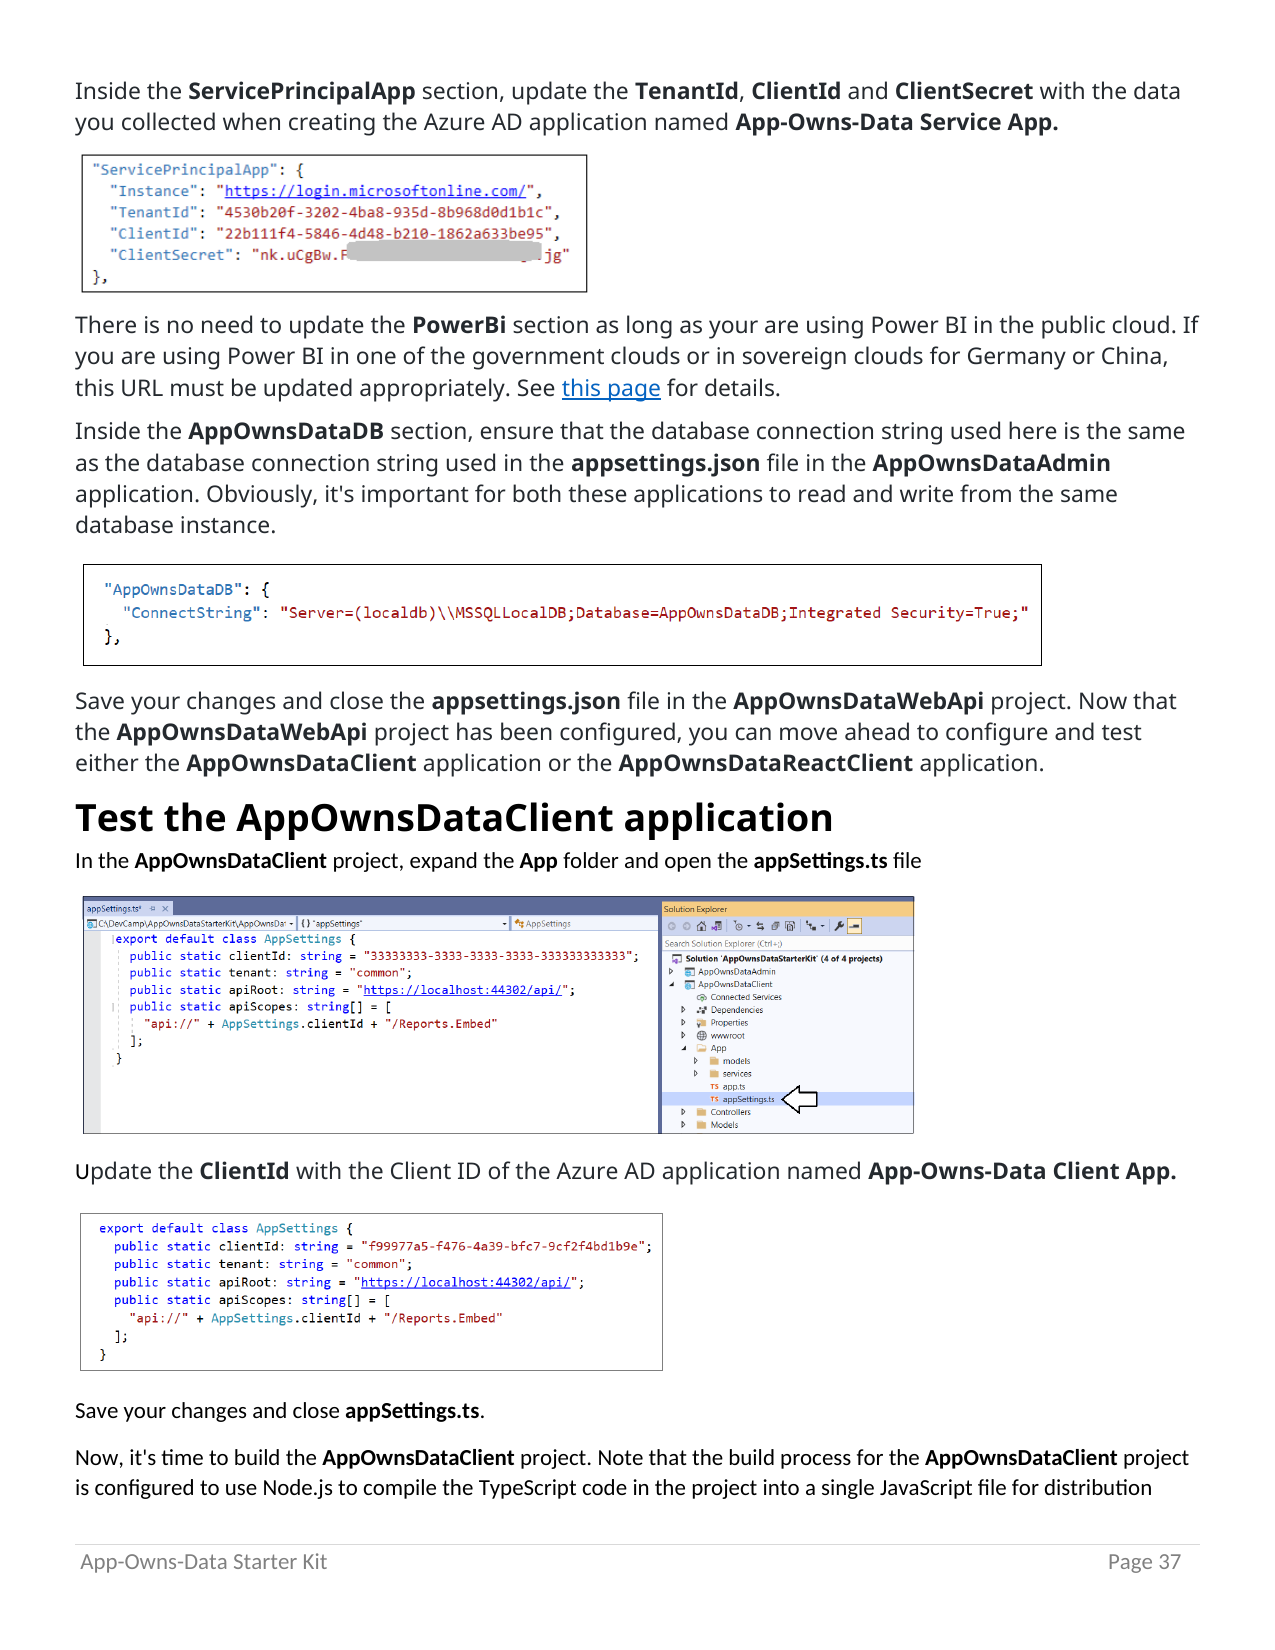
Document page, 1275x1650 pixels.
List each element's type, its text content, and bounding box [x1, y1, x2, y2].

picture [75, 1205, 670, 1378]
text Save your changes and close appSettings.ts. [75, 1396, 1200, 1424]
text In the AppOwnsDataClient project, expand the App folder and open the appSettings.ts file [75, 846, 1200, 874]
subtitle Test the AppOwnsDataClient application [75, 791, 1200, 842]
text Inside the ServicePrincipalApp section, update the TenantId, ClientId and ClientSecret with the data you collected when creating the Azure AD application named App-Owns-Data Service App. [75, 75, 1200, 137]
text Inside the AppOwnsDataDB section, ensure that the database connection string used here is the same as the database connection string used in the appsettings.json file in the AppOwnsDataAdmin application. Obviously, it's important for both these applications to read and write from the same database instance. [75, 415, 1200, 540]
text Save your changes and close the appsettings.json file in the AppOwnsDataWebApi project. Now that the AppOwnsDataWebApi project has been configured, you can move ahead to configure and test either the AppOwnsDataClient application or the AppOwnsDataReactClient application. [75, 684, 1200, 778]
picture [75, 552, 1052, 672]
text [75, 1443, 1200, 1501]
text There is no need to update the PowerBi section as long as your are using Power BI in the public cloud. If you are using Power BI in one of the government clouds or in sovereign clouds for Germany or China, this URL must be updated appropriately. See this page for details. [75, 309, 1200, 403]
picture [75, 892, 918, 1137]
text Update the ClientId with the Client ID of the Azure AD application named App-Owns-Data Client App. [75, 1155, 1200, 1186]
picture [75, 150, 594, 297]
